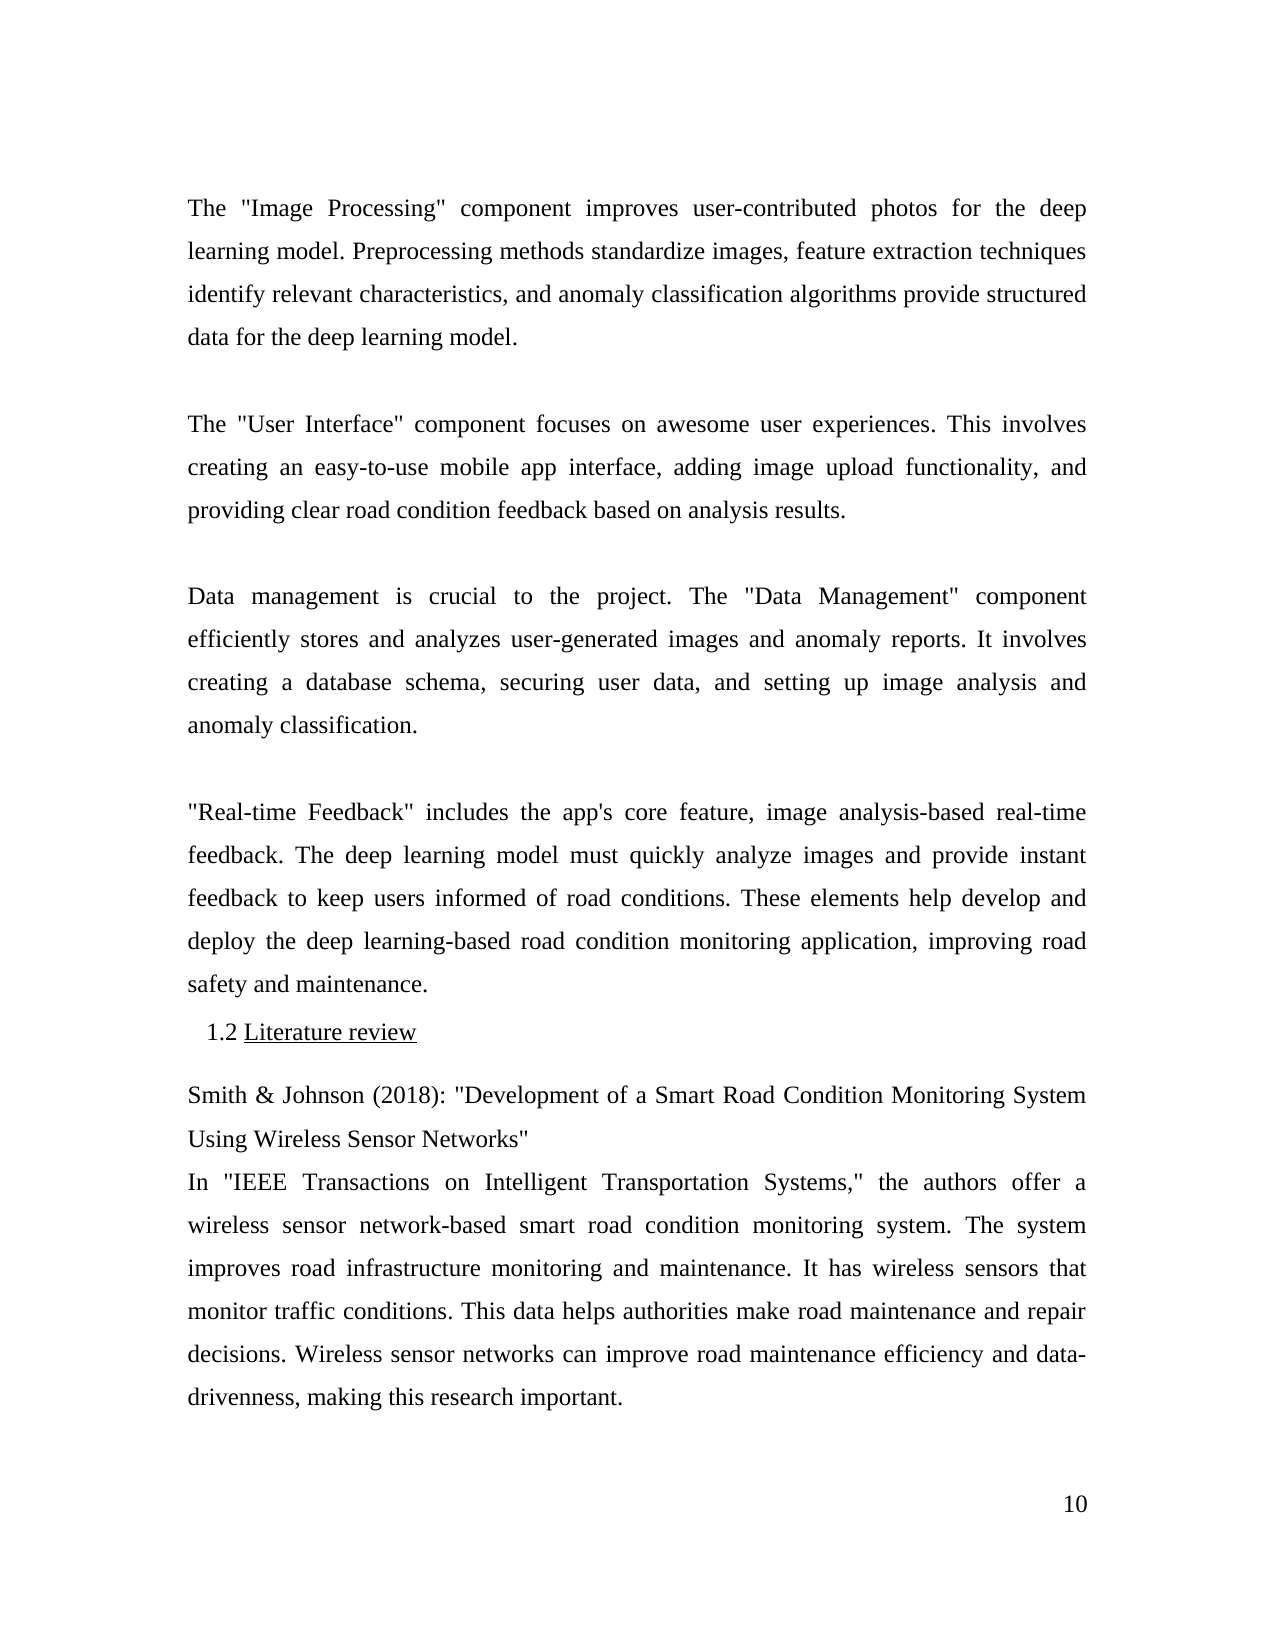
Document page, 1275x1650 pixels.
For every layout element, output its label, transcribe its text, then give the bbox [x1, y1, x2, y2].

text In "IEEE Transactions on Intelligent Transportation Systems," the authors offer a wireless sensor network-based smart road condition monitoring system. The system improves road infrastructure monitoring and maintenance. It has wireless sensors that monitor traffic conditions. This data helps authorities make road maintenance and repair decisions. Wireless sensor networks can improve road maintenance efficiency and data-drivenness, making this research important. [187, 1167, 1087, 1411]
text "Real-time Feedback" includes the app's core feature, image analysis-based real-time feedback. The deep learning model must quickly analyze images and provide instant feedback to keep users informed of road conditions. These elements help develop and deploy the deep learning-based road condition monitoring application, improving road safety and maintenance. [187, 797, 1087, 998]
list Literature review [206, 1017, 1087, 1045]
text The "User Interface" component focuses on awesome user experiences. This involves creating an easy-to-use mobile app interface, adding image upload functionality, and providing clear road condition feedback based on analysis results. [187, 409, 1087, 524]
text Smith & Johnson (2018): "Development of a Smart Road Condition Monitoring System Using Wireless Sensor Networks" [187, 1081, 1087, 1152]
text The "Image Processing" component improves user-contributed photos for the deep learning model. Preprocessing methods standardize images, feature extraction techniques identify relevant characteristics, and anomaly classification algorithms provide structured data for the deep learning model. [187, 193, 1087, 351]
text Data management is crucial to the project. The "Data Management" component efficiently stores and analyzes user-generated images and anomaly reports. It involves creating a database schema, securing user data, and setting up image analysis and anomaly classification. [187, 581, 1087, 739]
